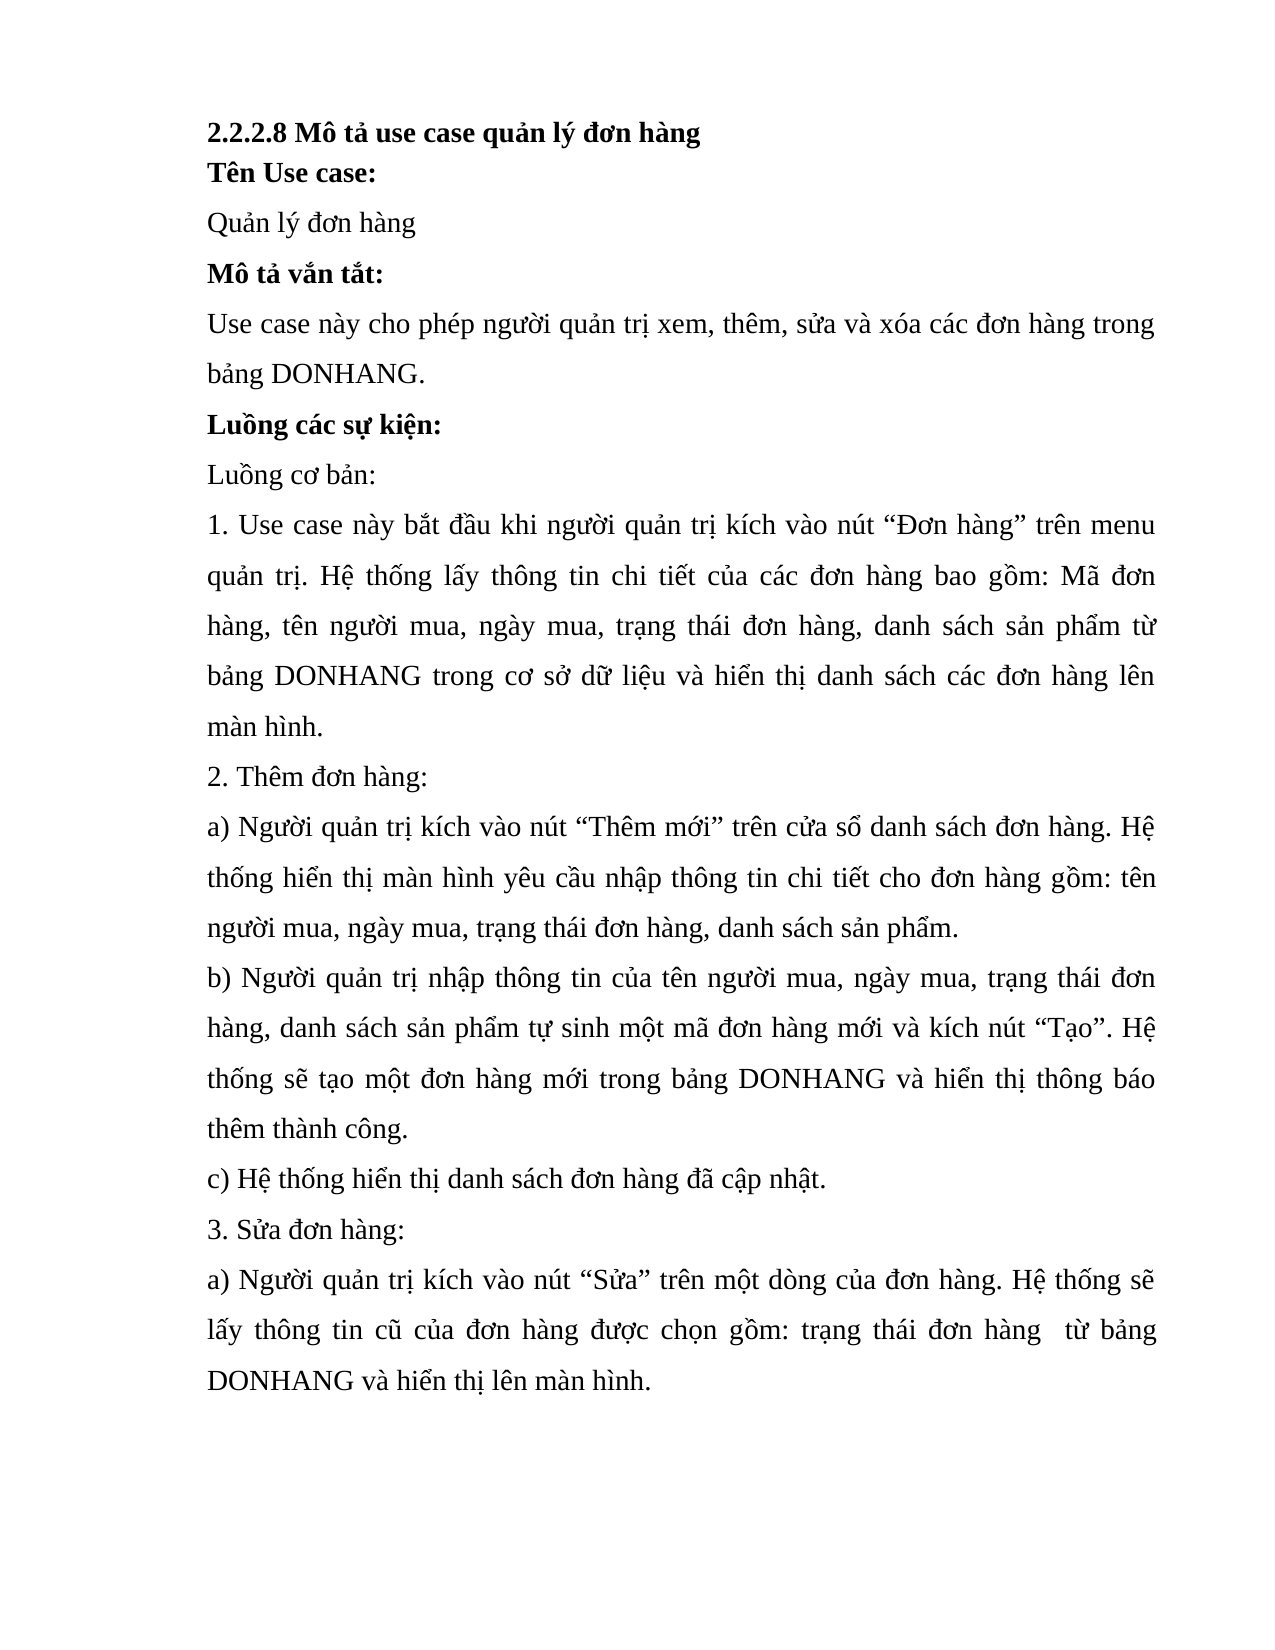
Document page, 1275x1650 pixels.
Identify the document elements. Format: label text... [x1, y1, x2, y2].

text 1. Use case này bắt đầu khi người quản trị kích vào nút “Đơn hàng” trên menu quản trị. Hệ thống lấy thông tin chi tiết của các đơn hàng bao gồm: Mã đơn hàng, tên người mua, ngày mua, trạng thái đơn hàng, danh sách sản phẩm từ bảng DONHANG trong cơ sở dữ liệu và hiển thị danh sách các đơn hàng lên màn hình. [207, 507, 1157, 742]
text Use case này cho phép người quản trị xem, thêm, sửa và xóa các đơn hàng trong bảng DONHANG. [207, 306, 1157, 390]
text Luồng cơ bản: [207, 457, 1157, 491]
text 2. Thêm đơn hàng: [207, 759, 1157, 793]
text Quản lý đơn hàng [207, 206, 1157, 239]
text c) Hệ thống hiển thị danh sách đơn hàng đã cập nhật. [207, 1162, 1157, 1195]
text b) Người quản trị nhập thông tin của tên người mua, ngày mua, trạng thái đơn hàng, danh sách sản phẩm tự sinh một mã đơn hàng mới và kích nút “Tạo”. Hệ thống sẽ tạo một đơn hàng mới trong bảng DONHANG và hiển thị thông báo thêm thành công. [207, 960, 1157, 1145]
text Mô tả vắn tắt: [207, 256, 1157, 289]
text a) Người quản trị kích vào nút “Thêm mới” trên cửa sổ danh sách đơn hàng. Hệ thống hiển thị màn hình yêu cầu nhập thông tin chi tiết cho đơn hàng gồm: tên người mua, ngày mua, trạng thái đơn hàng, danh sách sản phẩm. [207, 809, 1157, 943]
text Luồng các sự kiện: [207, 407, 1157, 440]
text Tên Use case: [207, 155, 1157, 189]
text a) Người quản trị kích vào nút “Sửa” trên một dòng của đơn hàng. Hệ thống sẽ lấy thông tin cũ của đơn hàng được chọn gồm: trạng thái đơn hàng từ bảng DONHANG và hiển thị lên màn hình. [207, 1262, 1157, 1396]
subtitle 2.2.2.8 Mô tả use case quản lý đơn hàng [207, 115, 1157, 149]
text 3. Sửa đơn hàng: [207, 1212, 1157, 1245]
